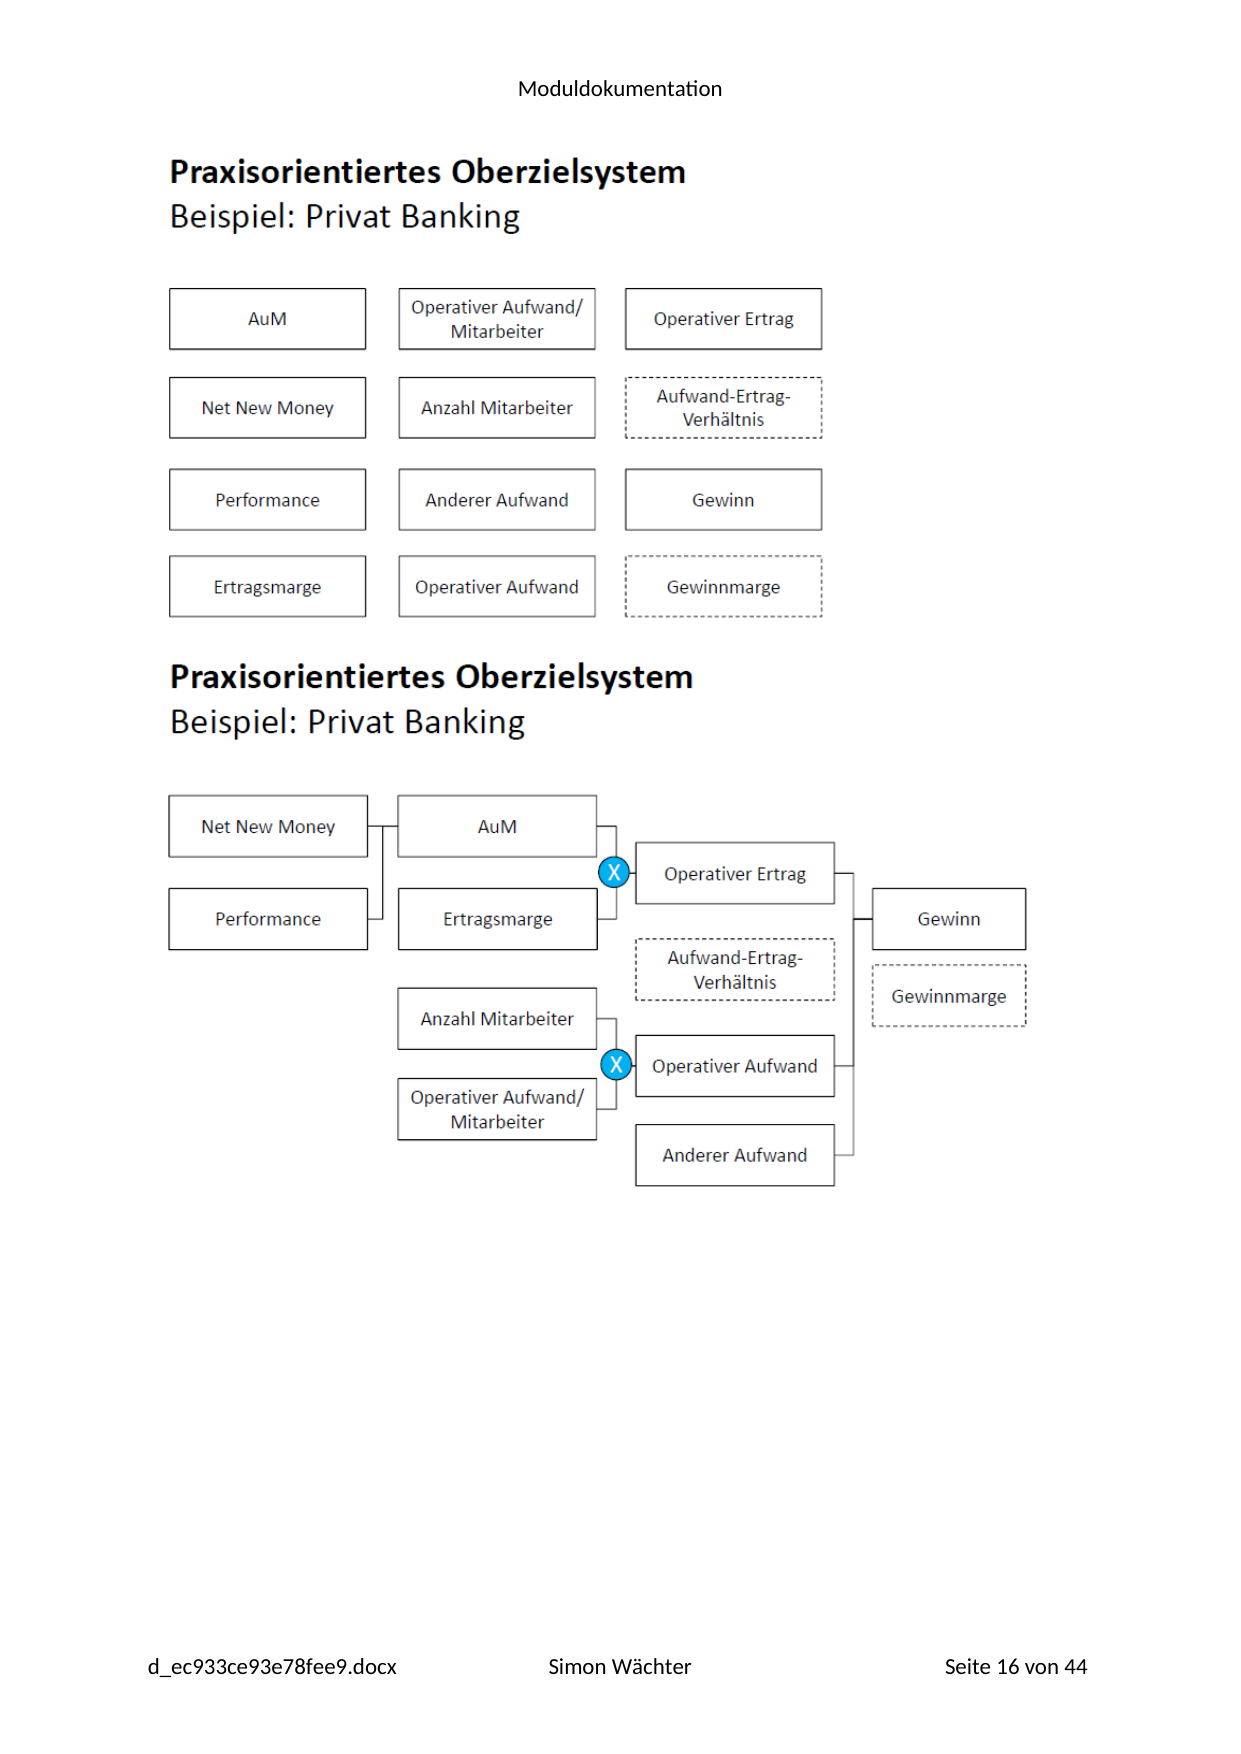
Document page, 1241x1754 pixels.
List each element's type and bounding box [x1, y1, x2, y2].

picture [147, 147, 1093, 639]
picture [147, 657, 1093, 1210]
